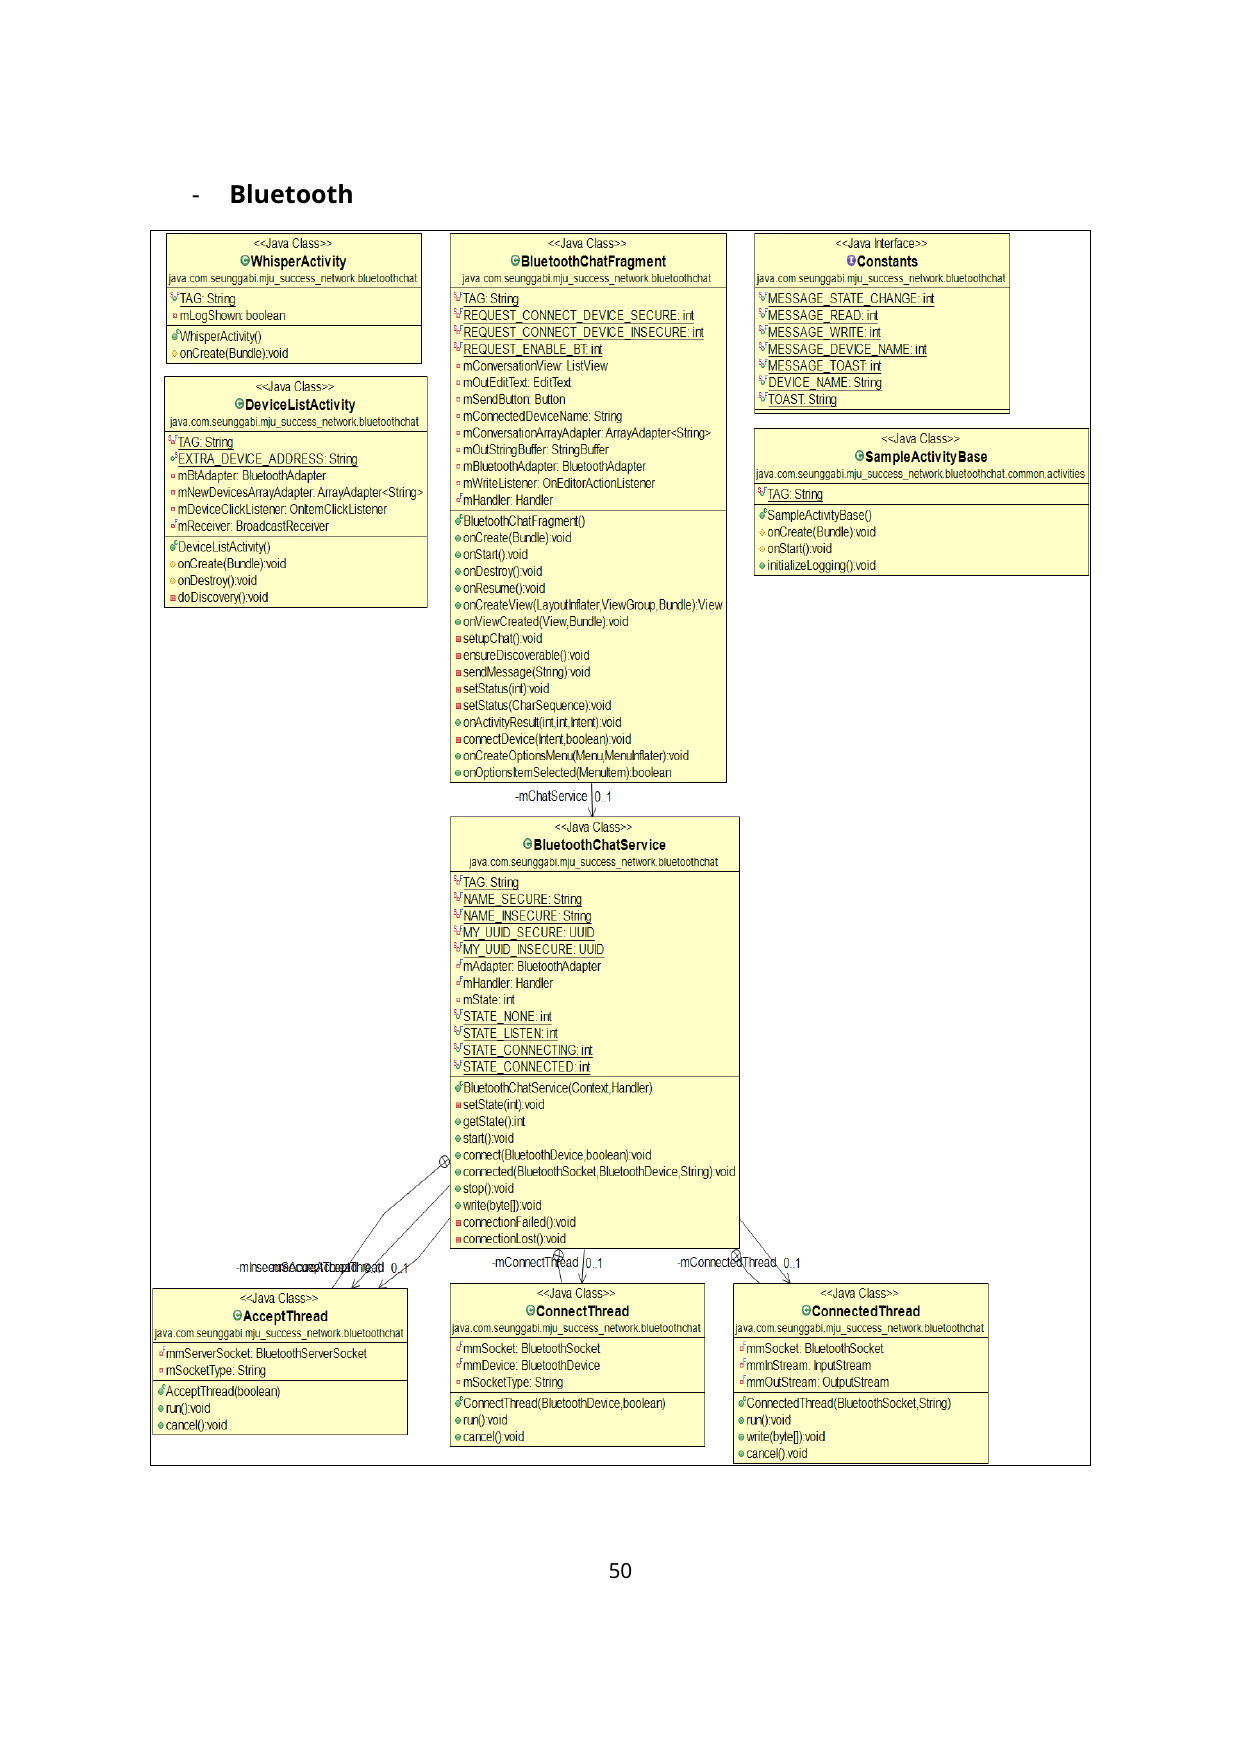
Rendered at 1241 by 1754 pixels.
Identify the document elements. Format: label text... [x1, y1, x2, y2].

list Bluetooth [192, 177, 1090, 211]
picture [151, 231, 1090, 1465]
